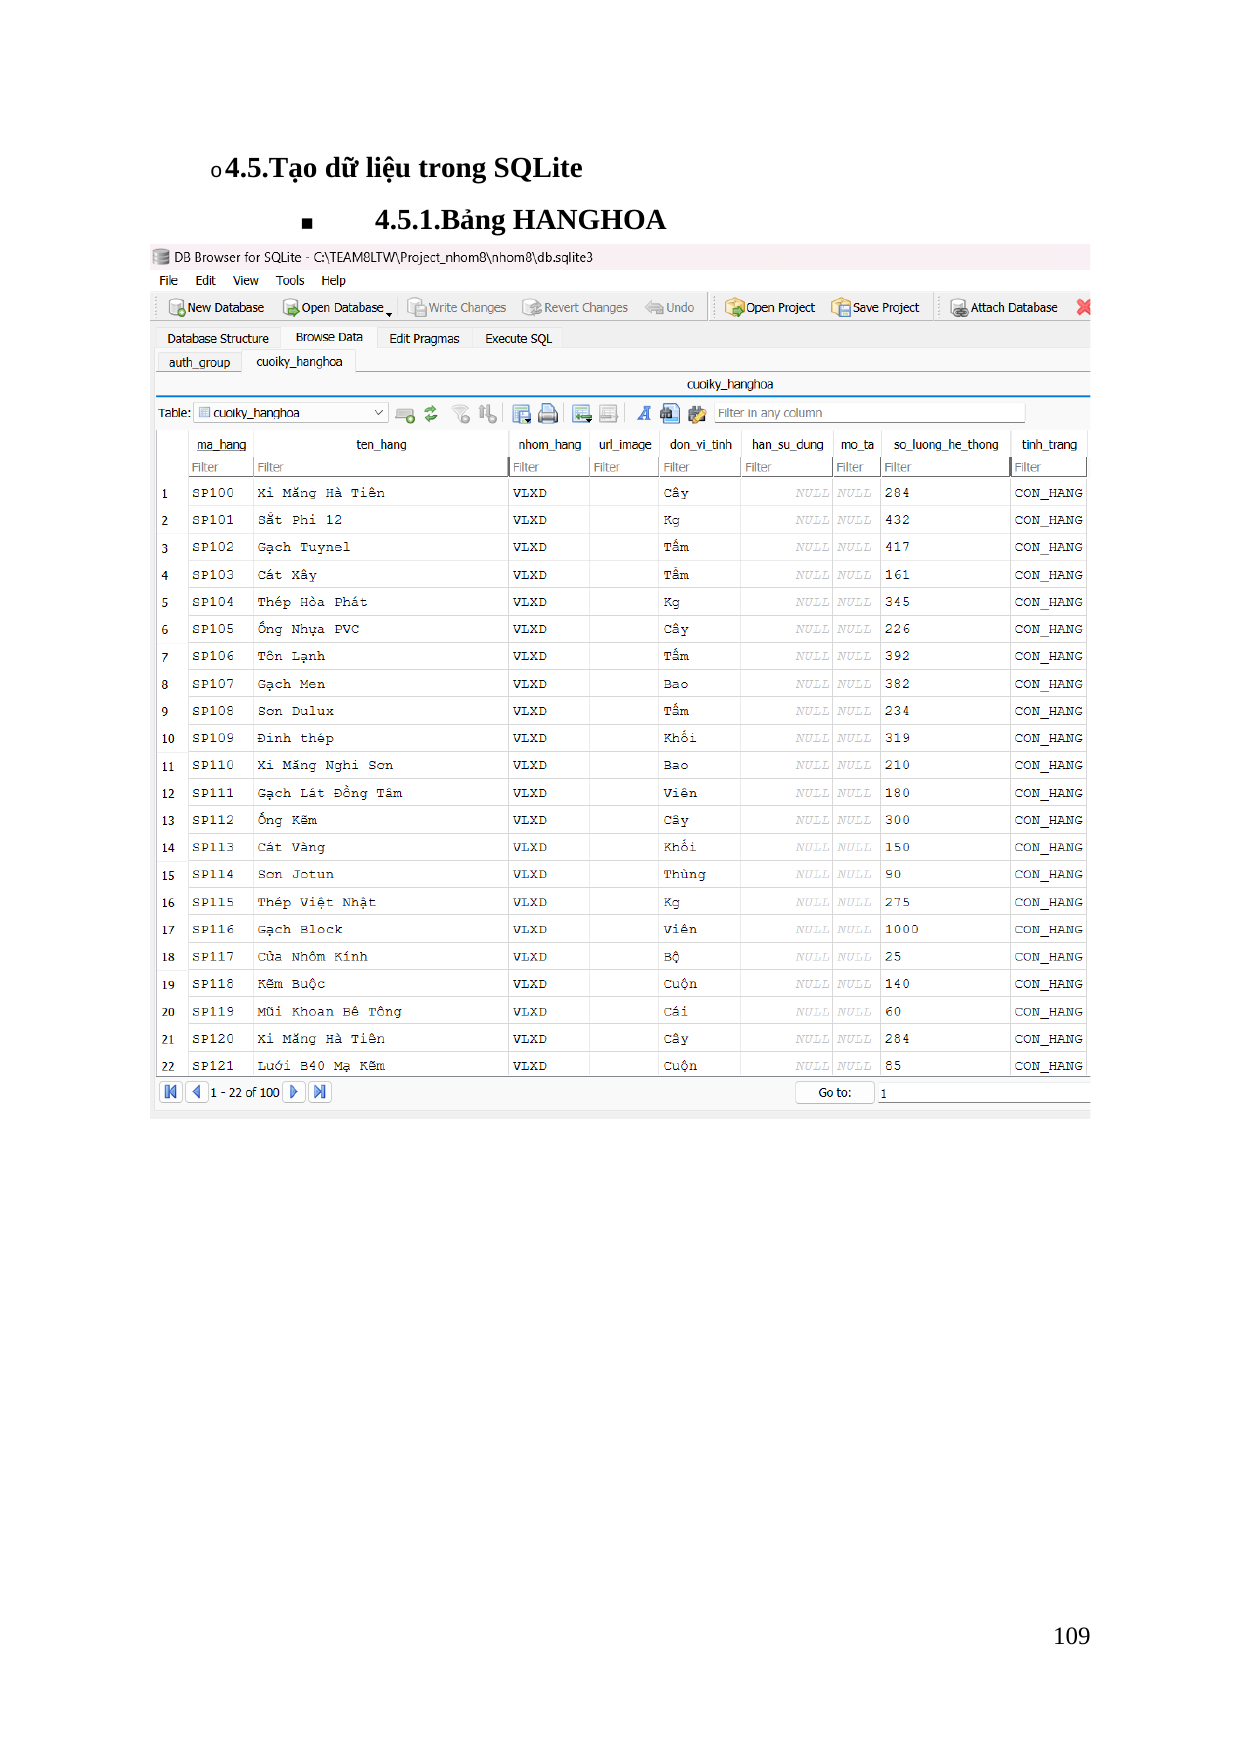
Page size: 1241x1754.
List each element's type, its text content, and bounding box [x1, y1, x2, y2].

subtitle 4.5.1.Bảng HANGHOA [225, 199, 1090, 241]
subtitle 4.5.Tạo dữ liệu trong SQLite [180, 150, 1090, 183]
picture [150, 244, 1091, 1119]
